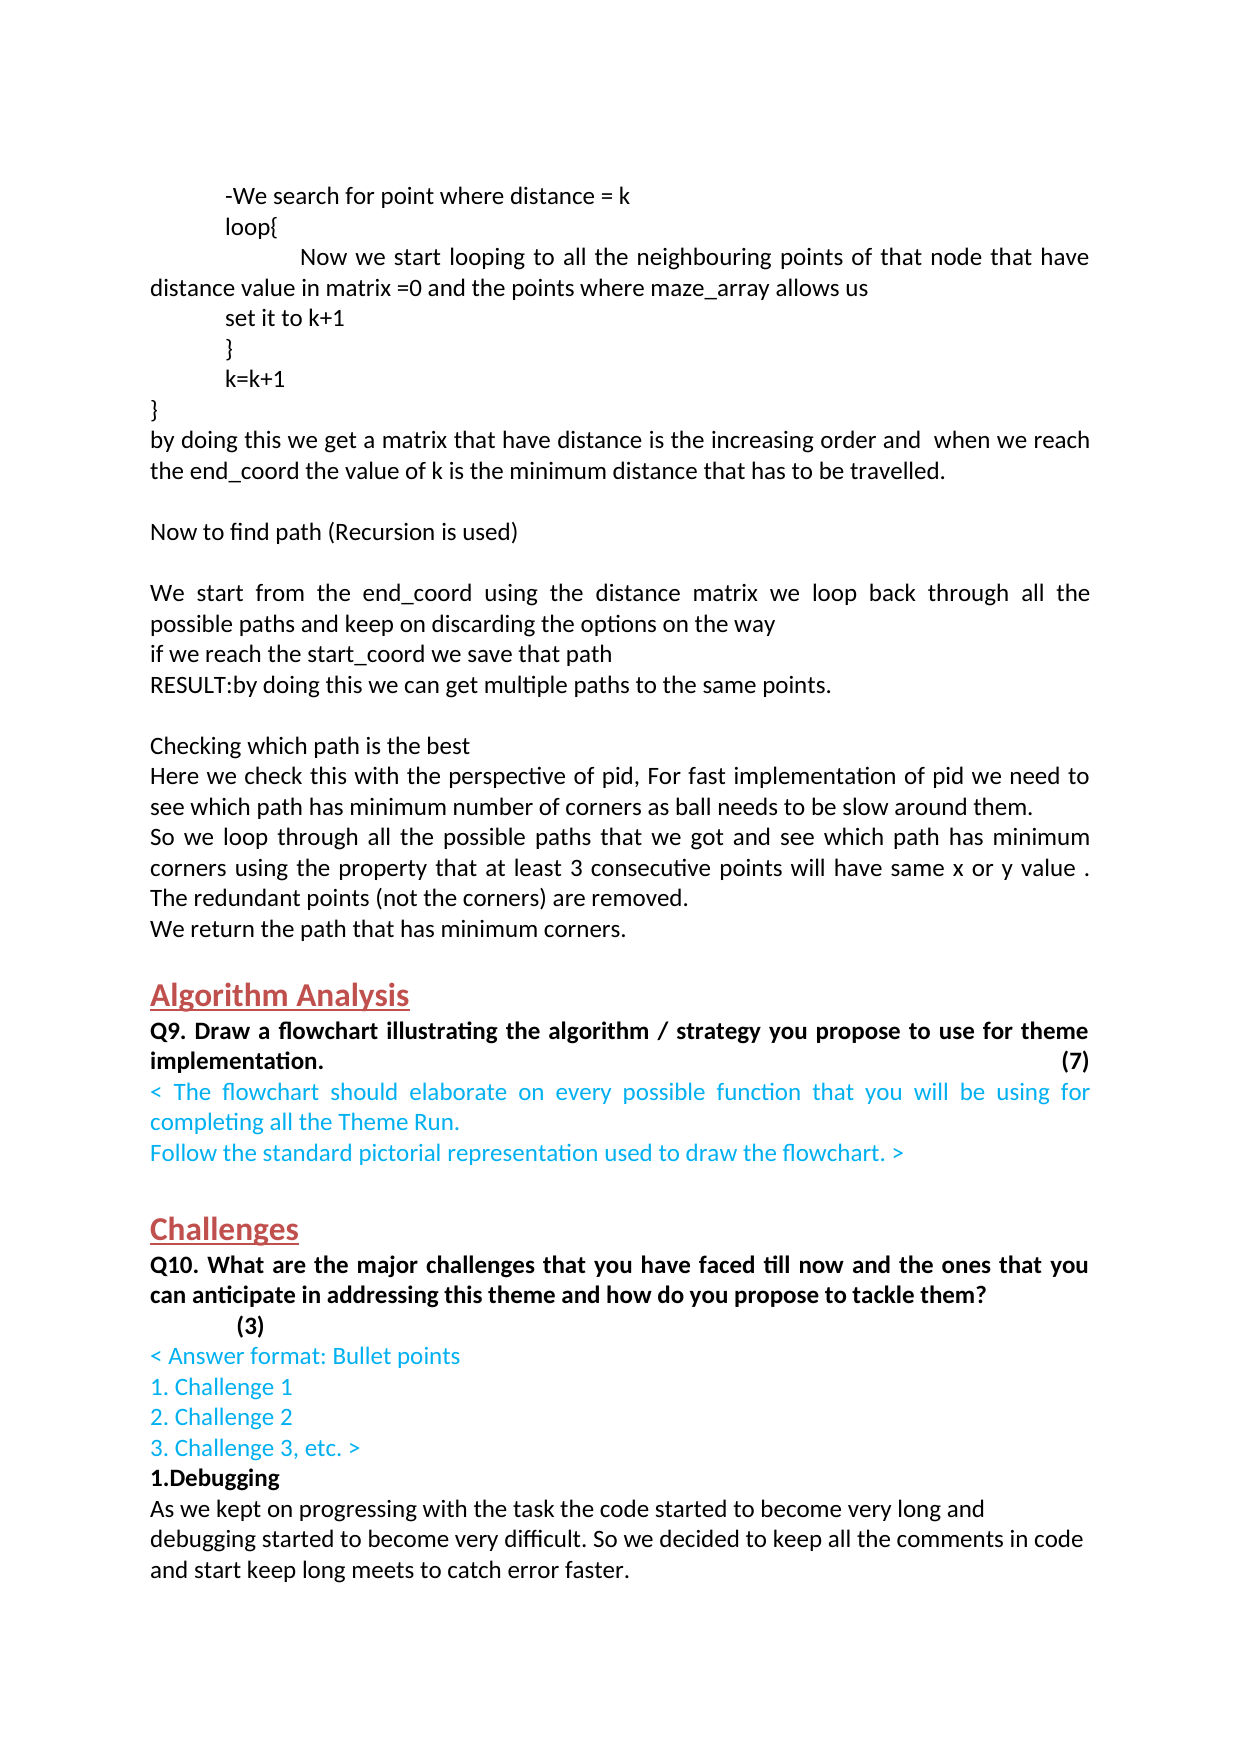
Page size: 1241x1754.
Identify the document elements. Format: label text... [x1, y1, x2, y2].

text Here we check this with the perspective of pid, For fast implementation of pid we need to see which path has minimum number of corners as ball needs to be slow around them. [150, 760, 1090, 821]
text 1. Challenge 1 [150, 1371, 1090, 1401]
text } [150, 394, 1090, 425]
text loop{ [150, 211, 1090, 242]
text Q9. Draw a flowchart illustrating the algorithm / strategy you propose to use for theme implementation. (7) [150, 1015, 1090, 1076]
text As we kept on progressing with the task the code started to become very long and debugging started to become very difficult. So we decided to keep all the comments in code and start keep long meets to catch error faster. [150, 1493, 1090, 1584]
text Follow the standard pictorial representation used to draw the flowchart. > [150, 1137, 1090, 1167]
text We start from the end_coord using the distance matrix we loop back through all the possible paths and keep on discarding the options on the way [150, 577, 1090, 638]
text 2. Challenge 2 [150, 1401, 1090, 1432]
text < Answer format: Bullet points [150, 1340, 1090, 1371]
text Q10. What are the major challenges that you have faced till now and the ones that you can anticipate in addressing this theme and how do you propose to tackle them? (3) [150, 1249, 1090, 1340]
text Algorithm Analysis [150, 974, 1090, 1015]
text Now we start looping to all the neighbouring points of that node that have distance value in matrix =0 and the points where maze_array allows us [150, 242, 1090, 303]
text 1.Debugging [150, 1462, 1090, 1493]
text -We search for point where distance = k [150, 181, 1090, 211]
text if we reach the start_coord we save that path [150, 638, 1090, 669]
text by doing this we get a matrix that have distance is the increasing order and when we reach the end_coord the value of k is the minimum distance that has to be travelled. [150, 425, 1090, 486]
text So we loop through all the possible paths that we got and see which path has minimum corners using the property that at least 3 consecutive points will have same x or y value . The redundant points (not the corners) are removed. [150, 821, 1090, 913]
text Challenges [150, 1208, 1090, 1249]
text Checking which path is the best [150, 730, 1090, 760]
text We return the path that has minimum corners. [150, 913, 1090, 943]
text < The flowchart should elaborate on every possible function that you will be using for completing all the Theme Run. [150, 1076, 1090, 1137]
text k=k+1 [150, 364, 1090, 394]
text Now to find path (Recursion is used) [150, 516, 1090, 547]
text 3. Challenge 3, etc. > [150, 1432, 1090, 1462]
text RESULT:by doing this we can get multiple paths to the same points. [150, 669, 1090, 699]
text } [150, 333, 1090, 364]
text set it to k+1 [150, 303, 1090, 333]
